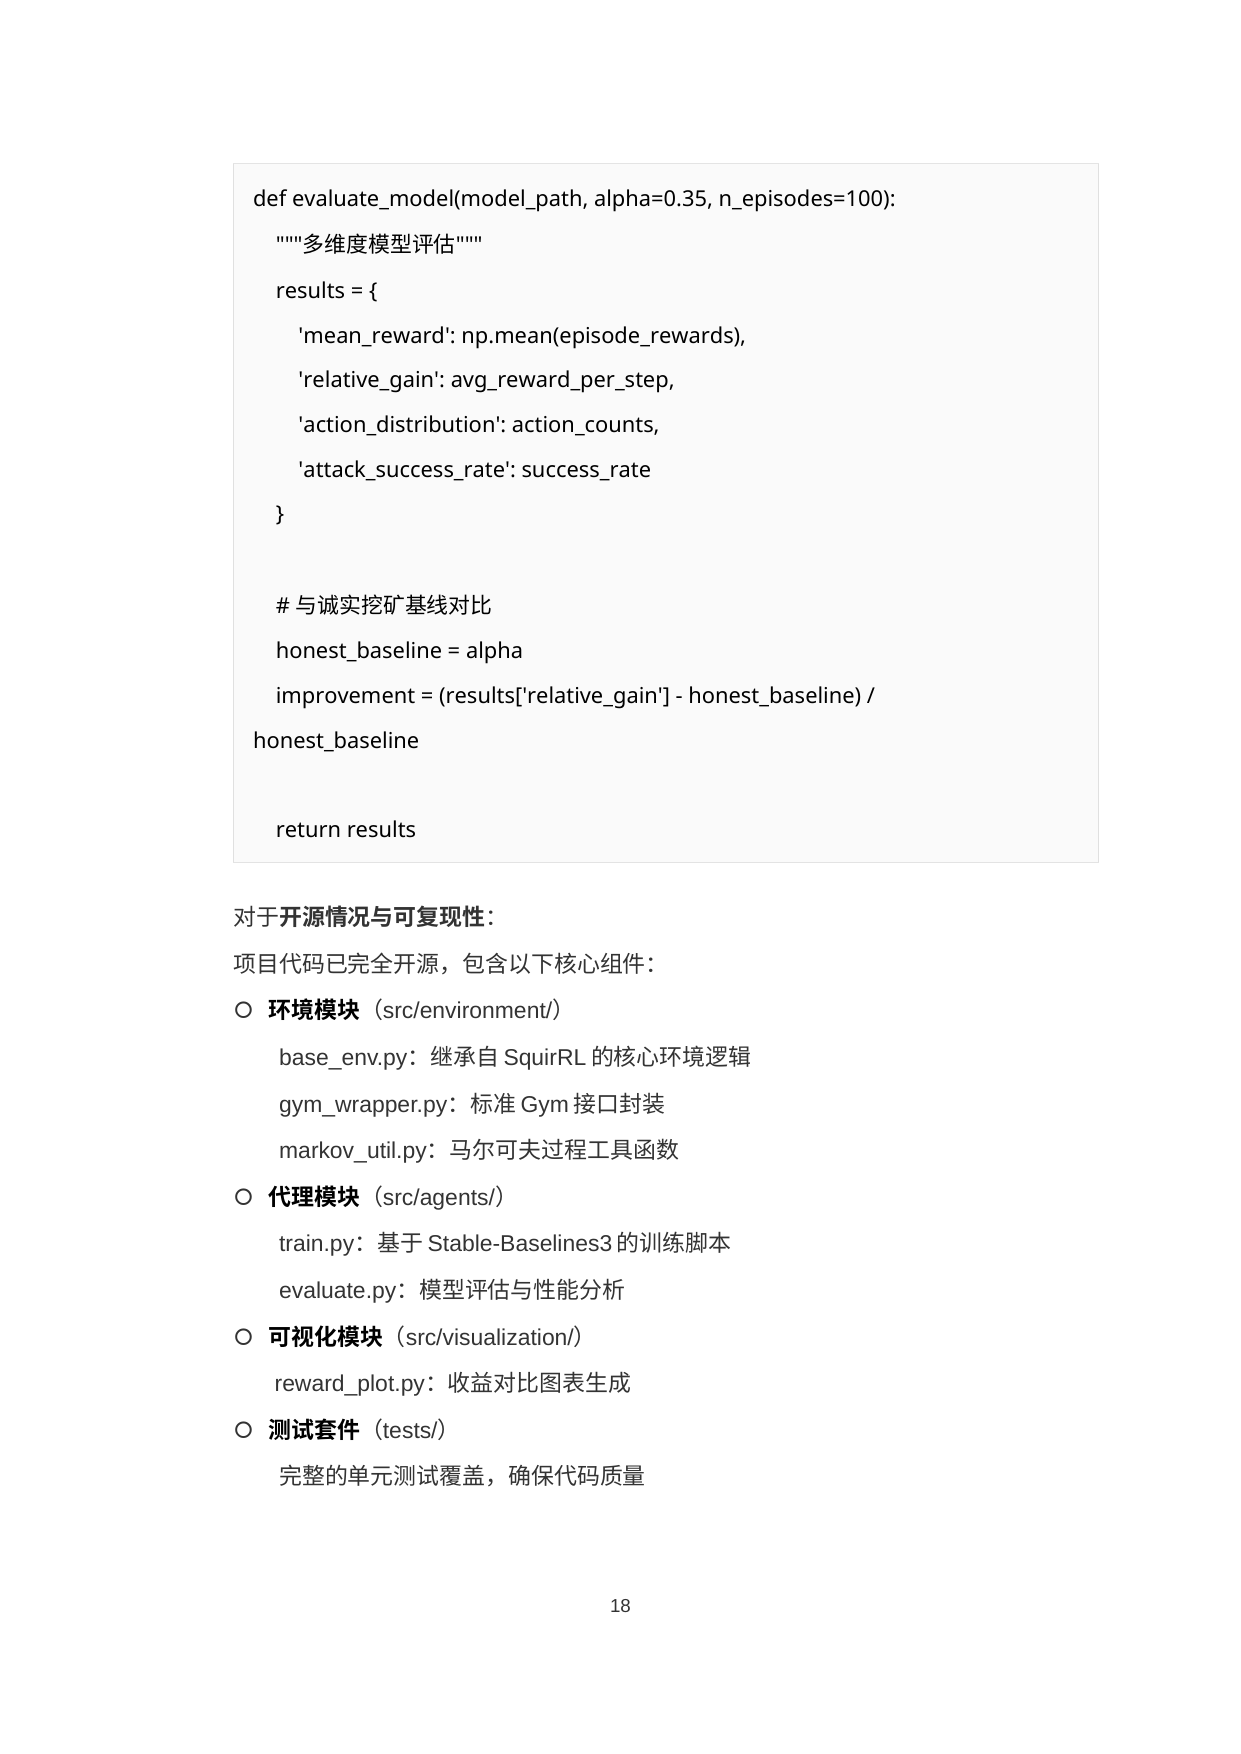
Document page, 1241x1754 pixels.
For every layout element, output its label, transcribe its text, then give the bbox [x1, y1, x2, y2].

list 代理模块（src/agents/） [233, 1175, 1053, 1215]
list 可视化模块（src/visualization/） [233, 1315, 1053, 1355]
text base_env.py：继承自SquirRL的核心环境逻辑 [233, 1035, 1053, 1076]
text markov_util.py：马尔可夫过程工具函数 [233, 1128, 1053, 1169]
text reward_plot.py：收益对比图表生成 [268, 1361, 1053, 1402]
list 环境模块（src/environment/） [233, 989, 1053, 1029]
text train.py：基于Stable-Baselines3的训练脚本 [233, 1222, 1053, 1262]
text 完整的单元测试覆盖，确保代码质量 [233, 1454, 1053, 1495]
text 项目代码已完全开源，包含以下核心组件： [187, 942, 1053, 983]
text gym_wrapper.py：标准Gym接口封装 [233, 1082, 1053, 1122]
text 对于开源情况与可复现性： [187, 896, 1053, 936]
list 测试套件（tests/） [233, 1408, 1053, 1448]
text evaluate.py：模型评估与性能分析 [233, 1268, 1053, 1308]
